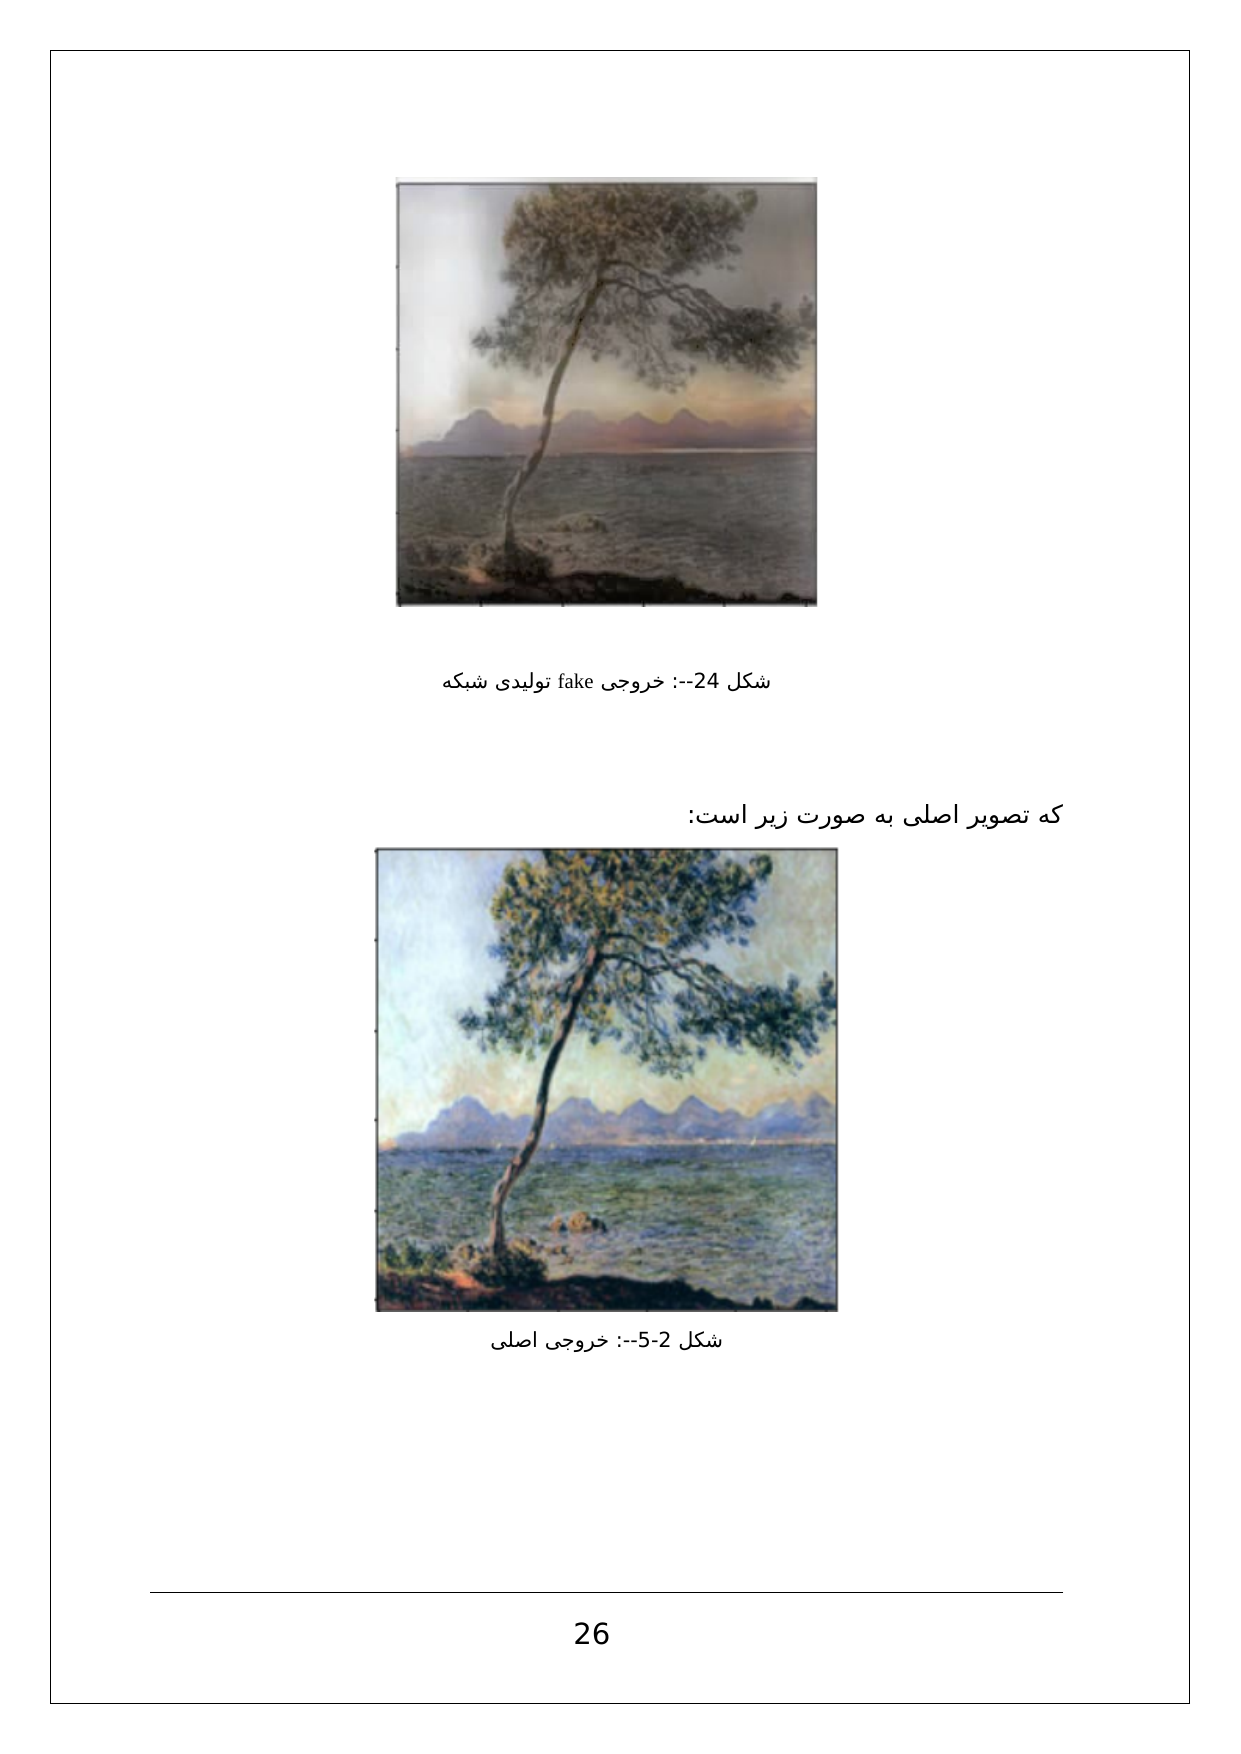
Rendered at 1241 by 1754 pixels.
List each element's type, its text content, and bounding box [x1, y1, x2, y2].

picture [395, 177, 818, 607]
text که تصویر اصلی به صورت زیر است: [150, 800, 1063, 829]
text شکل 2-5--: خروجی اصلی [150, 1328, 1063, 1353]
text شکل 24--: خروجی fake تولیدی شبکه [150, 668, 1063, 693]
picture [374, 846, 839, 1312]
